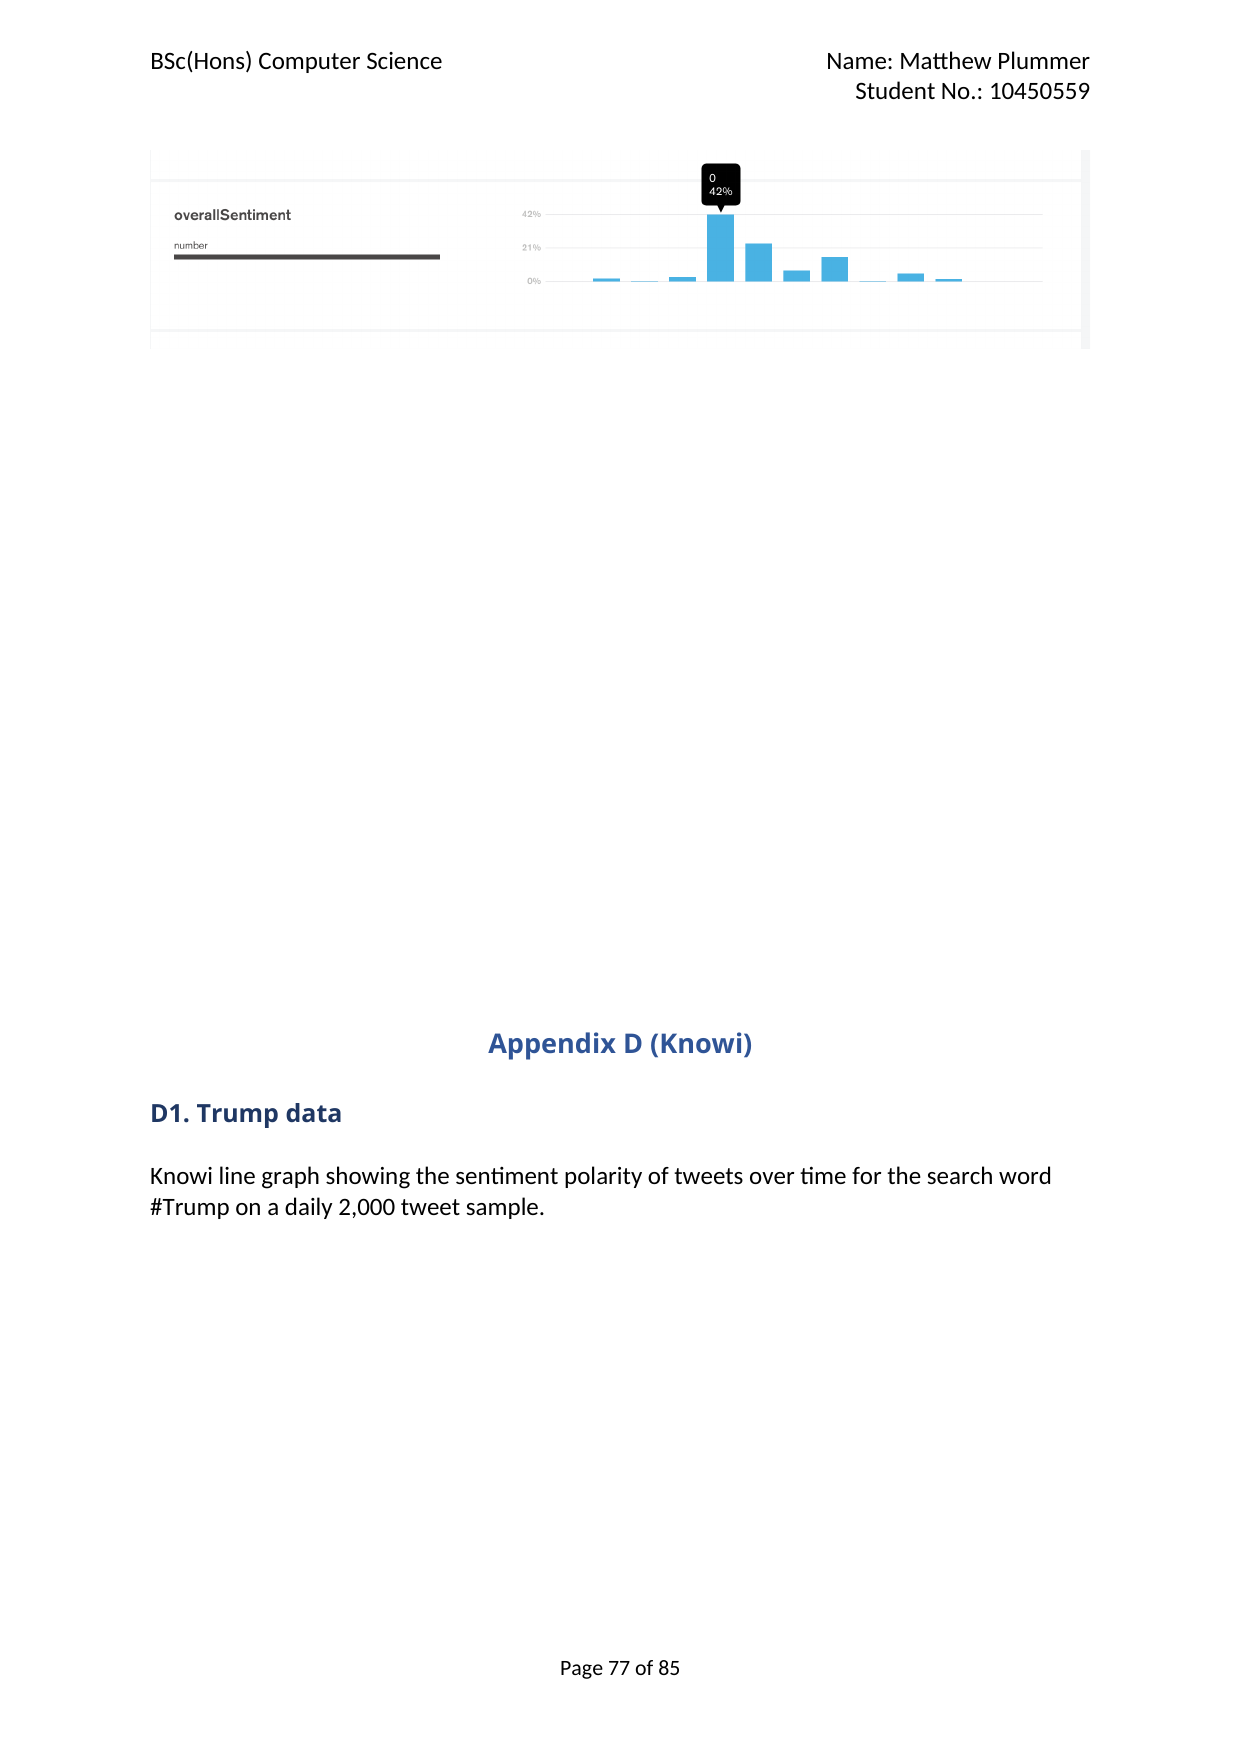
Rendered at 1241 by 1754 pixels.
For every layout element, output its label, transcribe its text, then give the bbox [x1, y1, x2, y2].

text Knowi line graph showing the sentiment polarity of tweets over time for the search word #Trump on a daily 2,000 tweet sample. [150, 1160, 1090, 1221]
subtitle Appendix D (Knowi) [150, 1024, 1090, 1061]
picture [150, 150, 1091, 349]
subtitle D1. Trump data [150, 1096, 1090, 1130]
